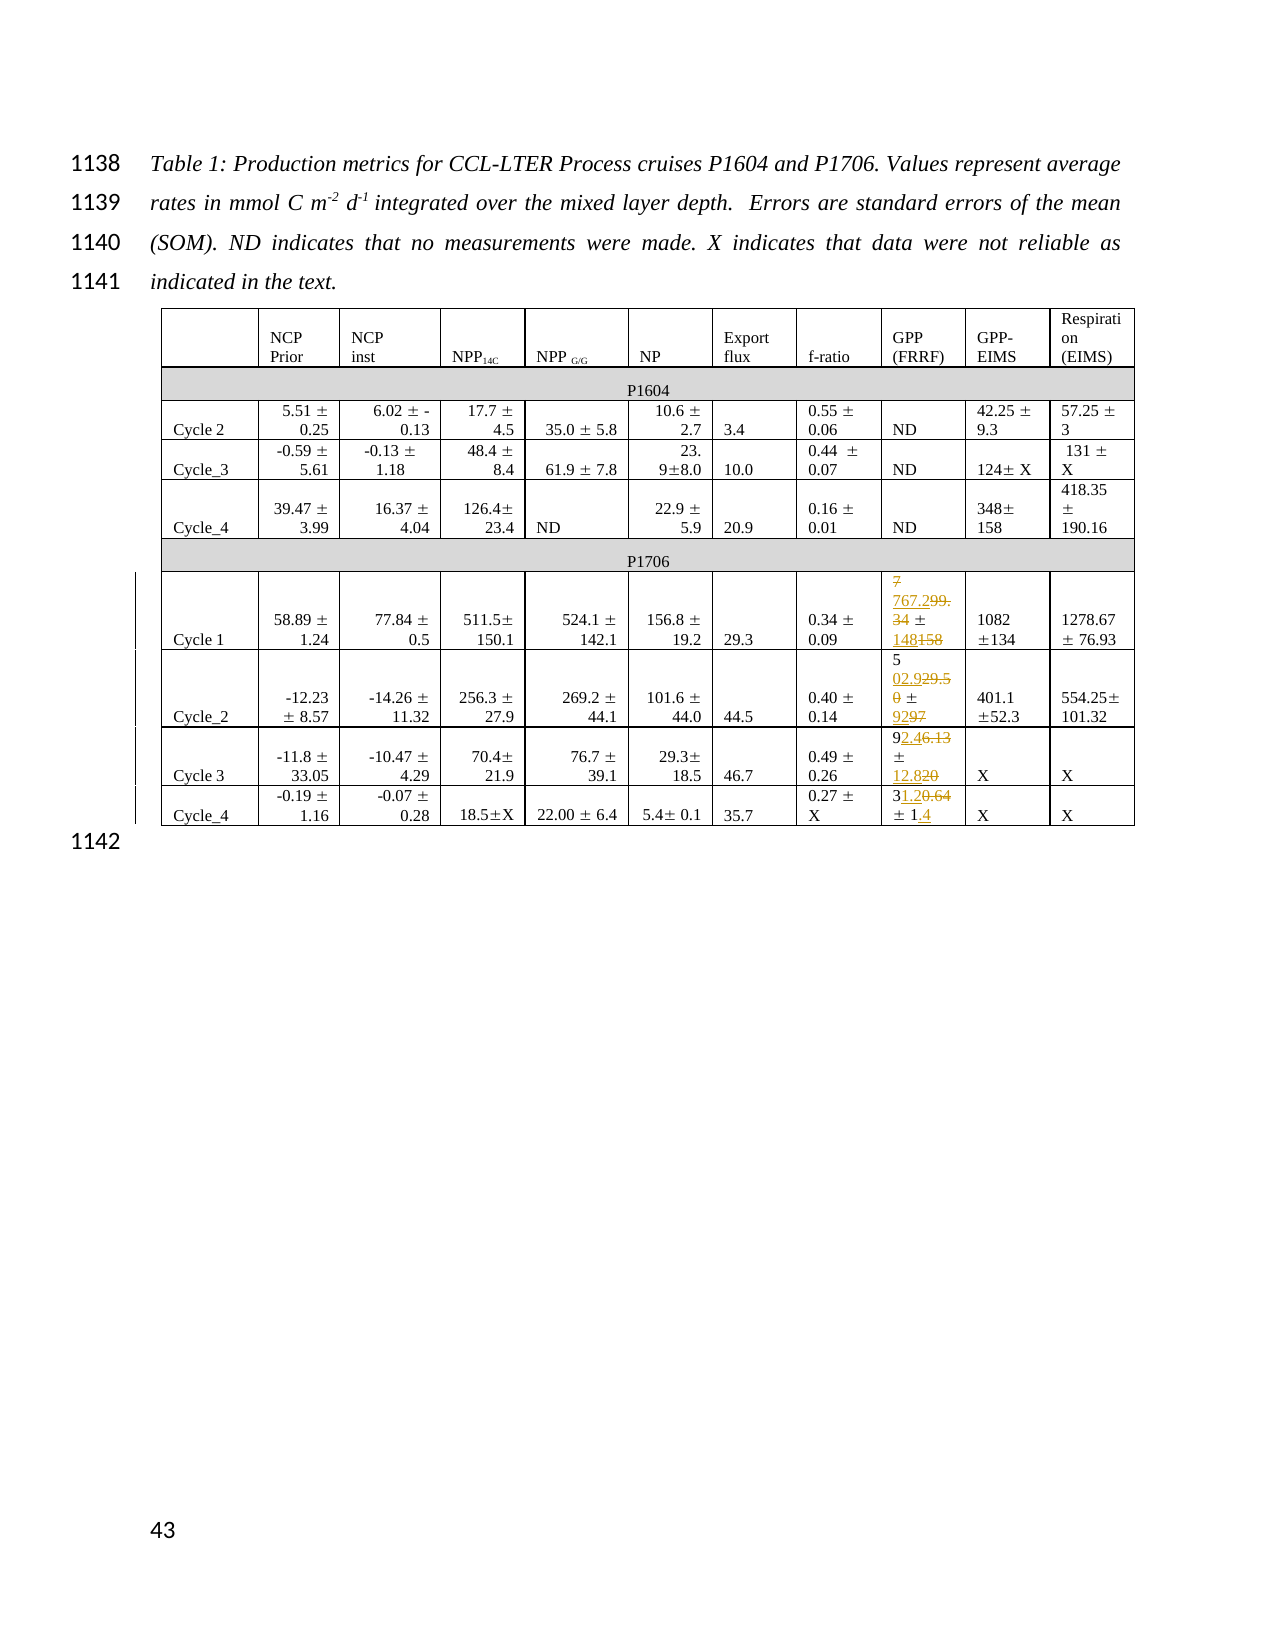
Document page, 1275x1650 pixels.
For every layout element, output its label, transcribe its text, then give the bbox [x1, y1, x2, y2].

table_cell 401.1 52.3 [966, 650, 1049, 726]
table_cell X [966, 728, 1049, 785]
table_cell 39.47 3.99 [259, 480, 339, 537]
table_header NCP inst [340, 309, 440, 366]
table_header NPP14C [441, 309, 524, 366]
table_cell 1278.67 76.93 [1051, 572, 1134, 648]
table_cell 9 [882, 728, 965, 785]
table_cell 48.4 8.4 [441, 440, 524, 479]
table_cell 35.0 5.8 [526, 401, 628, 439]
table_header NP [629, 309, 712, 366]
table_cell 3 1 [882, 786, 965, 824]
table_cell -14.26 11.32 [340, 650, 440, 726]
table_cell -0.59 5.61 [259, 440, 339, 479]
table_cell Cycle 3 [162, 728, 258, 785]
table_cell 10.6 2.7 [629, 401, 712, 439]
table_cell -0.19 1.16 [259, 786, 339, 824]
table_cell 77.84 0.5 [340, 572, 440, 648]
table_cell ND [882, 440, 965, 479]
table_cell Cycle 2 [162, 401, 258, 439]
table_cell 0.40 0.14 [797, 650, 881, 726]
table_cell 131 X [1051, 440, 1134, 479]
table_cell 5 [882, 650, 965, 726]
table_cell 17.7 4.5 [441, 401, 524, 439]
table_cell 23.98.0 [629, 440, 712, 479]
table_cell 256.3 27.9 [441, 650, 524, 726]
table_cell 554.25 101.32 [1051, 650, 1134, 726]
table_cell Cycle_4 [162, 786, 258, 824]
table_cell 418.35 190.16 [1051, 480, 1134, 537]
table_cell -0.13 1.18 [340, 440, 440, 479]
table_cell Cycle_2 [162, 650, 258, 726]
table_cell Cycle_3 [162, 440, 258, 479]
table_cell -11.8 33.05 [259, 728, 339, 785]
table_cell P1604 [162, 368, 1134, 400]
text Table 1: Production metrics for CCL-LTER Process cruises P1604 and P1706. Values represent average rates in mmol C m-2 d-1 integrated over the mixed layer depth. Errors are standard errors of the mean (SOM). ND indicates that no measurements were made. X indicates that data were not reliable as indicated in the text. [150, 150, 1125, 295]
table_cell 1082 134 [966, 572, 1049, 648]
table_cell 5.51 0.25 [259, 401, 339, 439]
table_cell X [1051, 728, 1134, 785]
table_cell 57.25 3 [1051, 401, 1134, 439]
table_cell 126.4 23.4 [441, 480, 524, 537]
table_cell Cycle 1 [162, 572, 258, 648]
table_cell 0.44 0.07 [797, 440, 881, 479]
table_cell 0.16 0.01 [797, 480, 881, 537]
table_cell 511.5 150.1 [441, 572, 524, 648]
table_cell ND [882, 480, 965, 537]
table_cell 70.4 21.9 [441, 728, 524, 785]
table_cell [882, 572, 965, 648]
table_cell 5.4 0.1 [629, 786, 712, 824]
table_cell 42.25 9.3 [966, 401, 1049, 439]
table_cell P1706 [162, 539, 1134, 571]
table_cell 44.5 [713, 650, 796, 726]
table_header GPP-EIMS [966, 309, 1049, 366]
table_cell 35.7 [713, 786, 796, 824]
table_header Export flux [713, 309, 796, 366]
table_cell 16.37 4.04 [340, 480, 440, 537]
table_cell 22.9 5.9 [629, 480, 712, 537]
table_cell -0.07 0.28 [340, 786, 440, 824]
table_cell X [1051, 786, 1134, 824]
table_cell -12.23 8.57 [259, 650, 339, 726]
table_cell 29.3 [713, 572, 796, 648]
table_cell Cycle_4 [162, 480, 258, 537]
table_cell 20.9 [713, 480, 796, 537]
table_header Respiration (EIMS) [1051, 309, 1134, 366]
table_header NPP G/G [526, 309, 628, 366]
table_cell 101.6 44.0 [629, 650, 712, 726]
table_cell 0.55 0.06 [797, 401, 881, 439]
table_cell 269.2 44.1 [526, 650, 628, 726]
table_header f-ratio [797, 309, 881, 366]
table_header [162, 309, 258, 366]
table_header GPP (FRRF) [882, 309, 965, 366]
table_cell 58.89 1.24 [259, 572, 339, 648]
table_cell 61.9 7.8 [526, 440, 628, 479]
table_cell -10.47 4.29 [340, 728, 440, 785]
table_cell 0.27 X [797, 786, 881, 824]
table_cell 124 X [966, 440, 1049, 479]
table_cell 76.7 39.1 [526, 728, 628, 785]
table_cell 348 158 [966, 480, 1049, 537]
table_cell 29.3 18.5 [629, 728, 712, 785]
table_cell 46.7 [713, 728, 796, 785]
table_cell 0.49 0.26 [797, 728, 881, 785]
table_cell 524.1 142.1 [526, 572, 628, 648]
table_cell 0.34 0.09 [797, 572, 881, 648]
table_cell 18.5X [441, 786, 524, 824]
table_cell 156.8 19.2 [629, 572, 712, 648]
table_cell ND [882, 401, 965, 439]
table_cell 3.4 [713, 401, 796, 439]
table_cell 22.00 6.4 [526, 786, 628, 824]
table_cell 6.02 -0.13 [340, 401, 440, 439]
table_cell ND [526, 480, 628, 537]
table_cell 10.0 [713, 440, 796, 479]
table_cell X [966, 786, 1049, 824]
table_header NCP Prior [259, 309, 339, 366]
